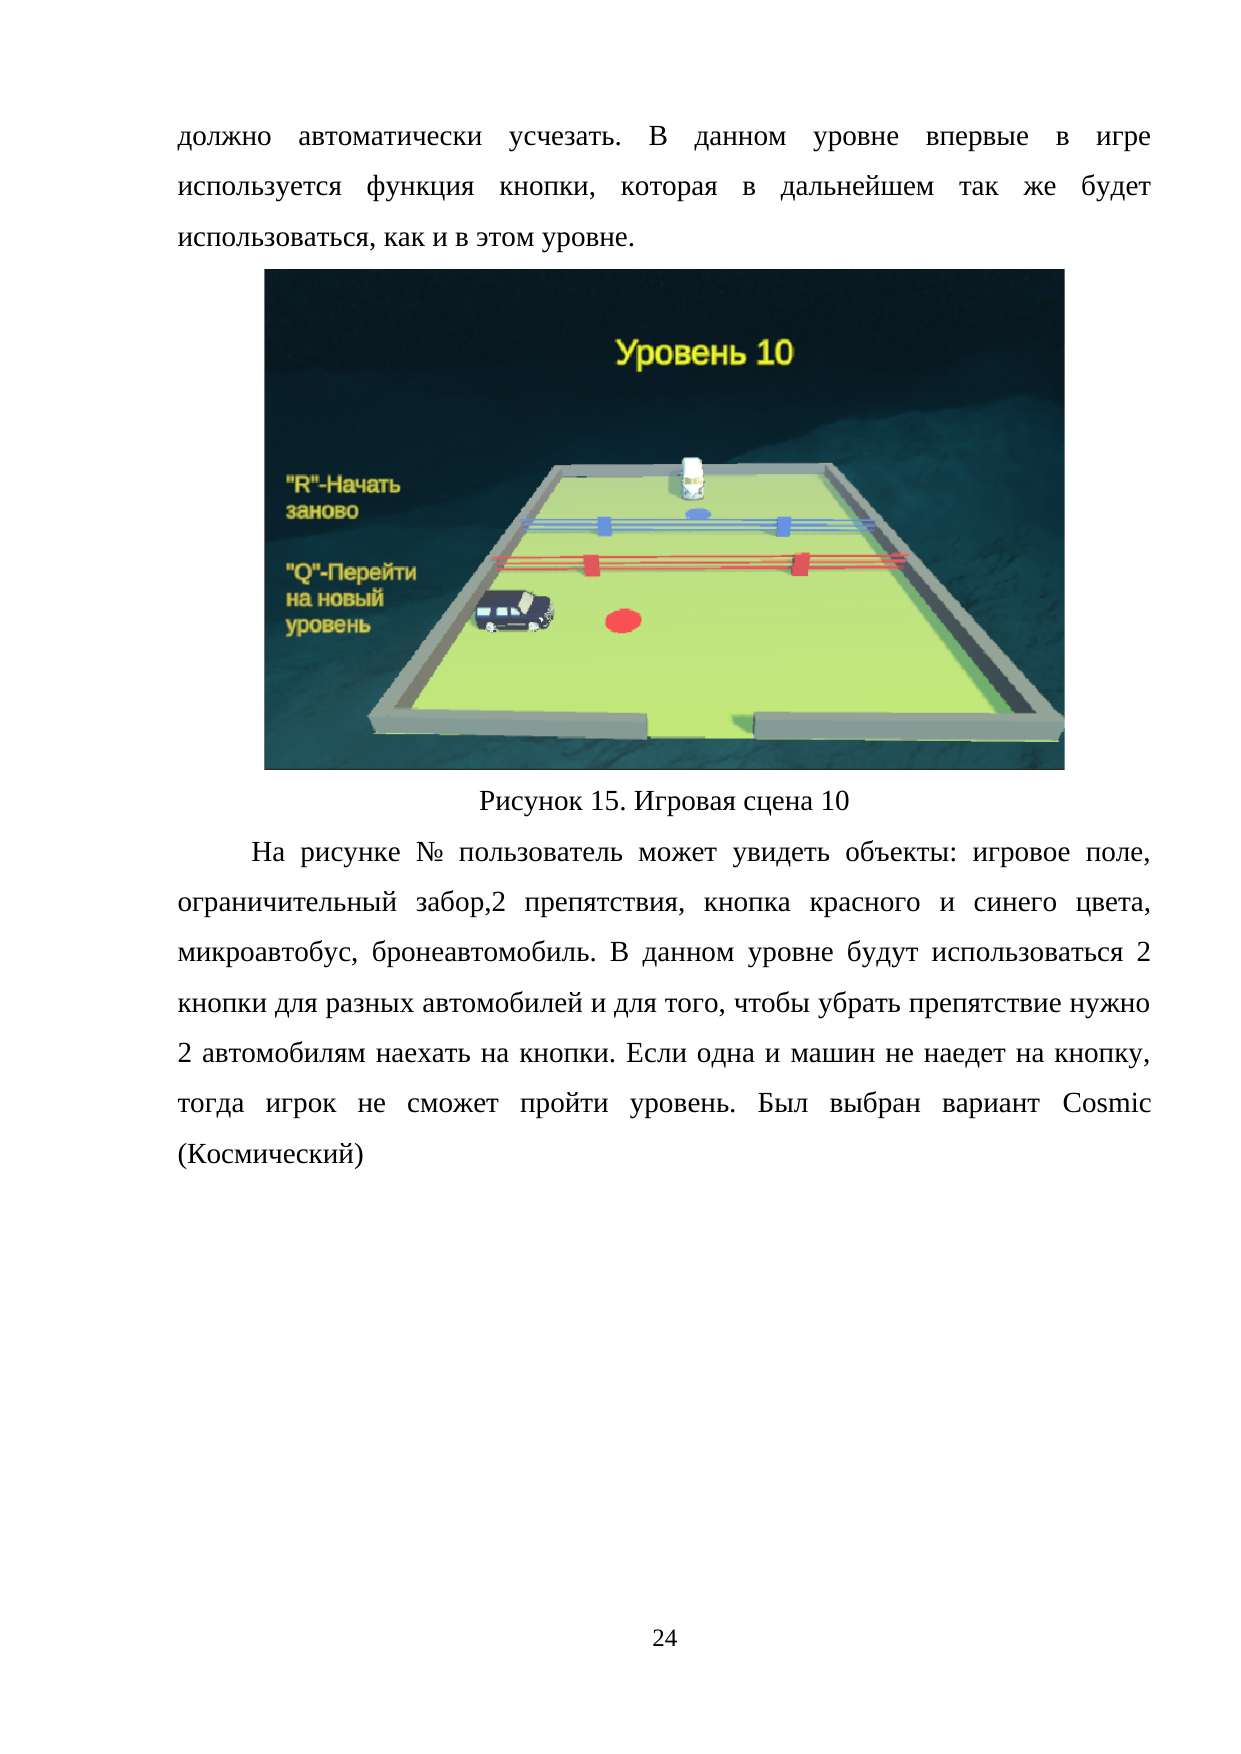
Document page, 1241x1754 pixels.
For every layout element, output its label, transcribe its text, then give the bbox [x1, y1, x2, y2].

picture [264, 269, 1065, 770]
text На рисунке № пользователь может увидеть объекты: игровое поле, ограничительный забор,2 препятствия, кнопка красного и синего цвета, микроавтобус, бронеавтомобиль. В данном уровне будут использоваться 2 кнопки для разных автомобилей и для того, чтобы убрать препятствие нужно 2 автомобилям наехать на кнопки. Если одна и машин не наедет на кнопку, тогда игрок не сможет пройти уровень. Был выбран вариант Cosmic (Космический) [177, 834, 1152, 1169]
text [177, 118, 1152, 252]
text Рисунок 15. Игровая сцена 10 [177, 783, 1152, 817]
